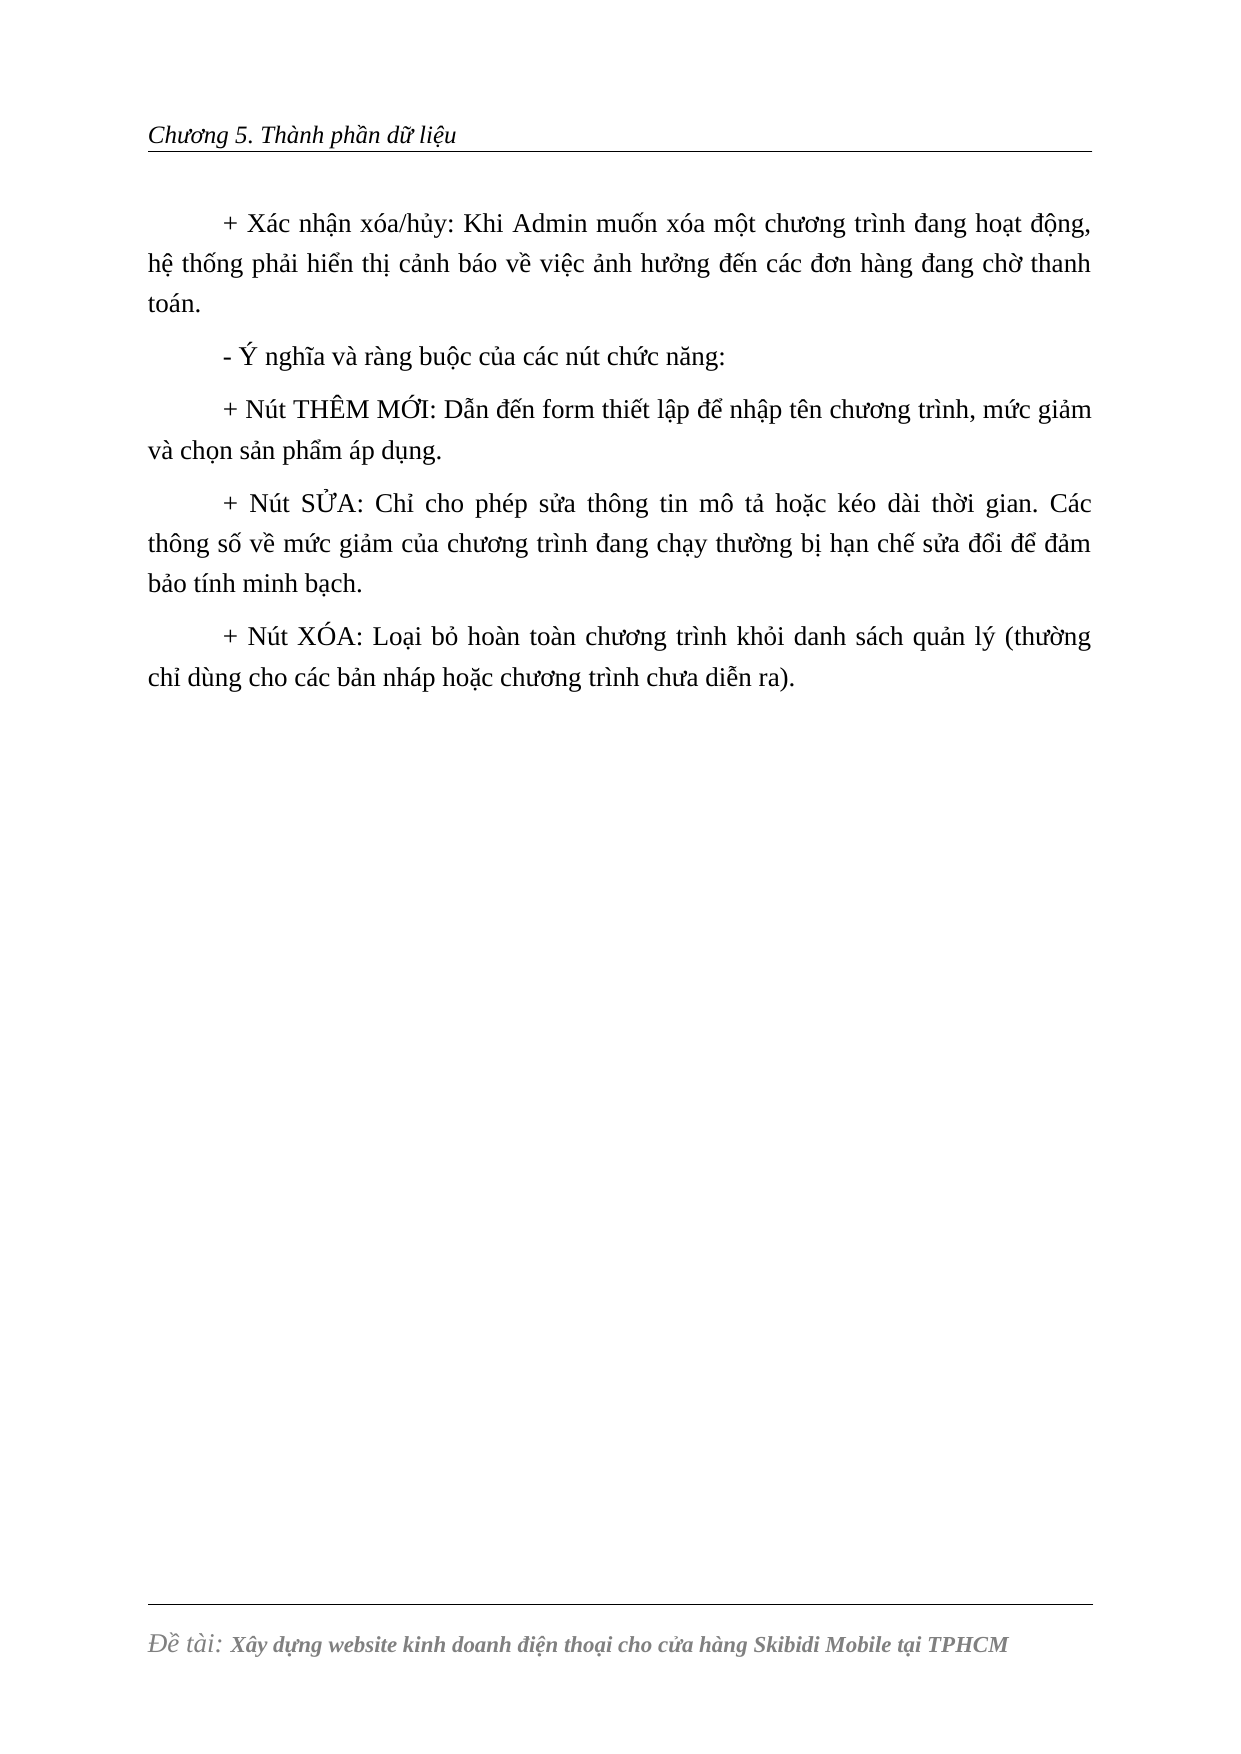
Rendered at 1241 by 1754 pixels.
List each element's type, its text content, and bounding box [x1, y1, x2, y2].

text + Nút XÓA: Loại bỏ hoàn toàn chương trình khỏi danh sách quản lý (thường chỉ dùng cho các bản nháp hoặc chương trình chưa diễn ra). [148, 621, 1092, 692]
text + Nút THÊM MỚI: Dẫn đến form thiết lập để nhập tên chương trình, mức giảm và chọn sản phẩm áp dụng. [148, 393, 1092, 465]
text - Ý nghĩa và ràng buộc của các nút chức năng: [148, 341, 1092, 372]
text + Xác nhận xóa/hủy: Khi Admin muốn xóa một chương trình đang hoạt động, hệ thống phải hiển thị cảnh báo về việc ảnh hưởng đến các đơn hàng đang chờ thanh toán. [148, 207, 1092, 319]
text + Nút SỬA: Chỉ cho phép sửa thông tin mô tả hoặc kéo dài thời gian. Các thông số về mức giảm của chương trình đang chạy thường bị hạn chế sửa đổi để đảm bảo tính minh bạch. [148, 487, 1092, 599]
